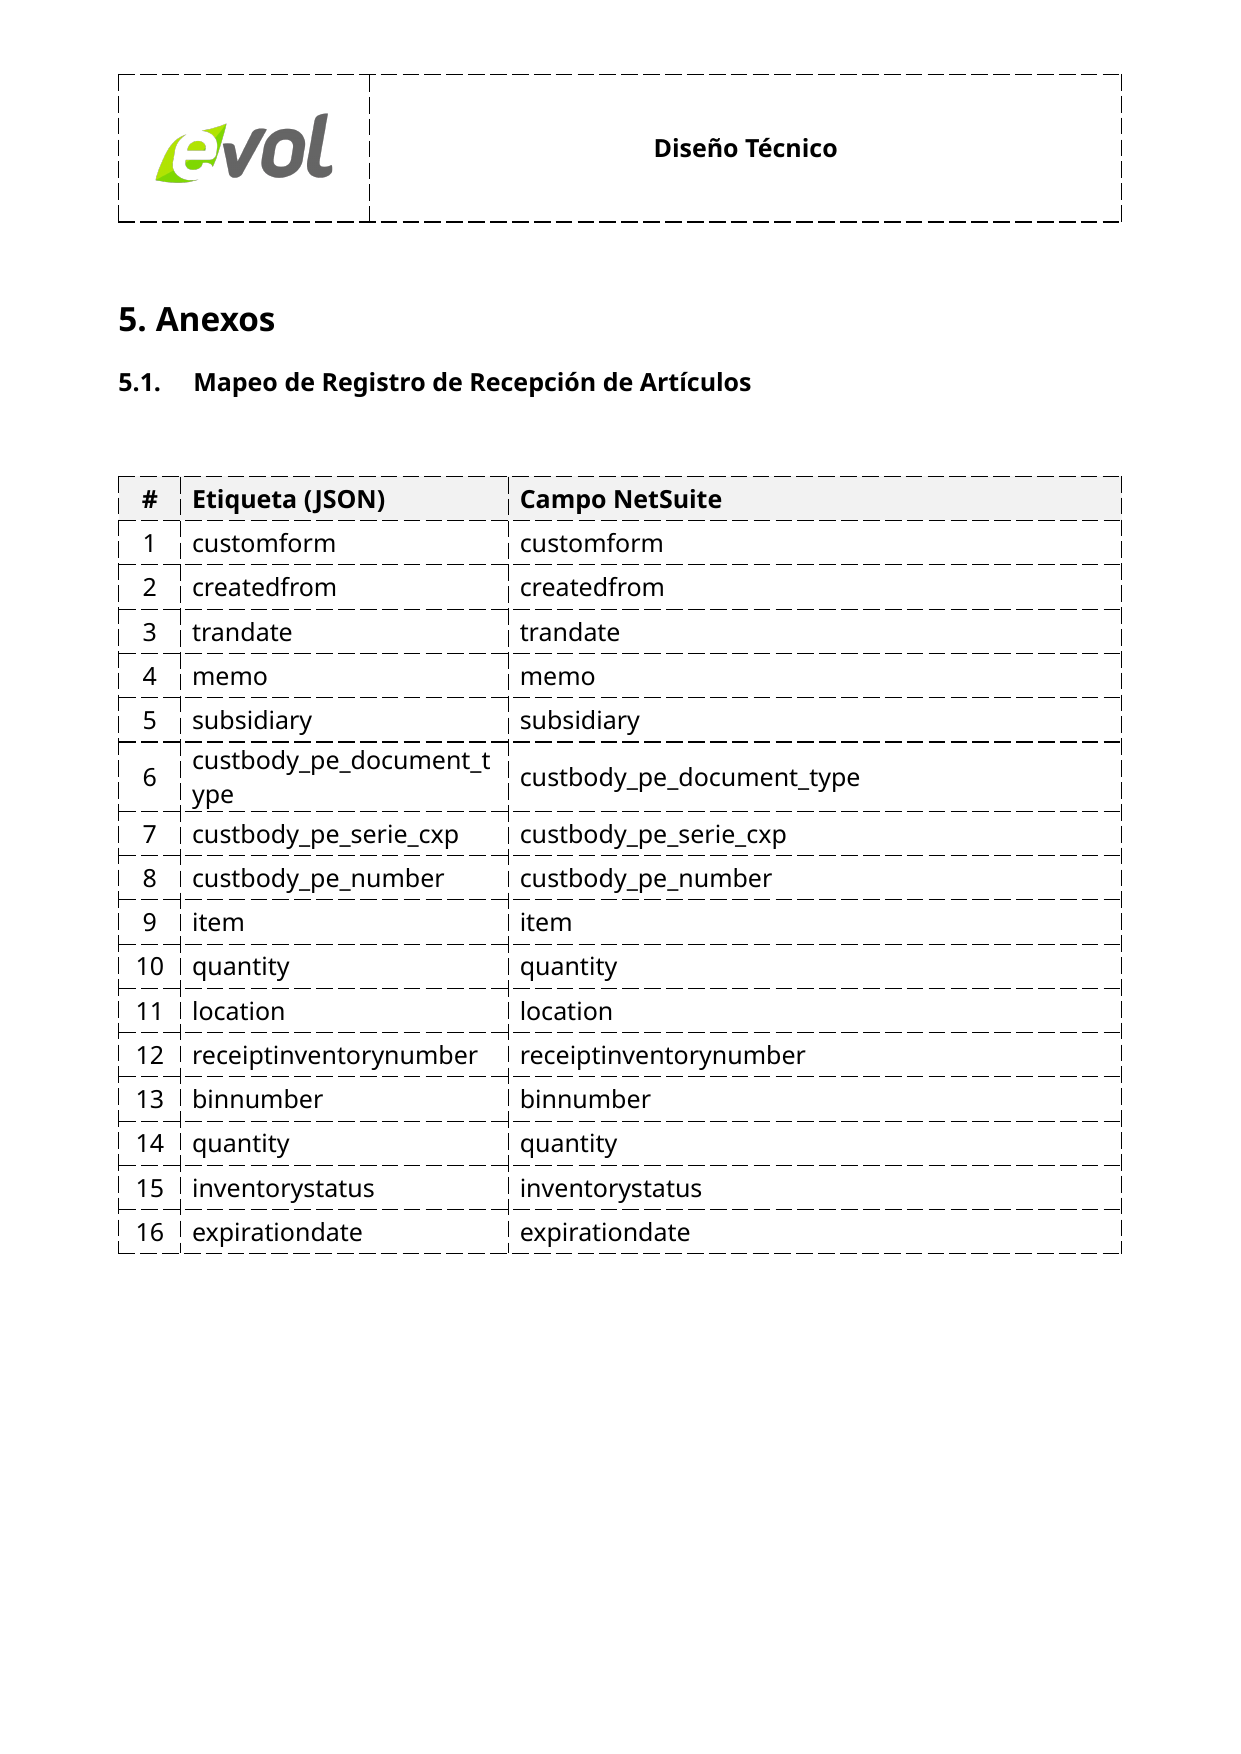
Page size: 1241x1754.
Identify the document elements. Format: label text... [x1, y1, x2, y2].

table_cell trandate [181, 609, 508, 653]
table_cell binnumber [181, 1076, 508, 1121]
table_cell 3 [119, 609, 181, 653]
subtitle Anexos [118, 295, 1122, 341]
table_cell receiptinventorynumber [181, 1032, 508, 1076]
table_cell expirationdate [508, 1209, 1122, 1253]
table_cell inventorystatus [181, 1165, 508, 1209]
table_cell custbody_pe_document_type [508, 741, 1122, 811]
table_cell subsidiary [508, 697, 1122, 741]
table_cell subsidiary [181, 697, 508, 741]
table_cell quantity [181, 944, 508, 988]
table_cell custbody_pe_number [508, 855, 1122, 899]
table_cell 5 [119, 697, 181, 741]
picture [155, 113, 333, 183]
table_cell 2 [119, 564, 181, 609]
table_cell 10 [119, 944, 181, 988]
table_cell 15 [119, 1165, 181, 1209]
table_cell quantity [508, 1121, 1122, 1165]
table_cell item [181, 899, 508, 943]
table_cell trandate [508, 609, 1122, 653]
table_header Campo NetSuite [508, 476, 1122, 520]
table_cell customform [508, 520, 1122, 564]
table_cell 4 [119, 653, 181, 697]
table_cell customform [181, 520, 508, 564]
table_cell custbody_pe_serie_cxp [508, 811, 1122, 855]
table_header # [119, 476, 181, 520]
subtitle Mapeo de Registro de Recepción de Artículos [118, 364, 1122, 398]
table_cell createdfrom [508, 564, 1122, 609]
table_cell 6 [119, 741, 181, 811]
table_cell 12 [119, 1032, 181, 1076]
table_cell 9 [119, 899, 181, 943]
table_cell inventorystatus [508, 1165, 1122, 1209]
table_cell memo [181, 653, 508, 697]
table_cell receiptinventorynumber [508, 1032, 1122, 1076]
table_cell createdfrom [181, 564, 508, 609]
table_cell item [508, 899, 1122, 943]
table_cell 14 [119, 1121, 181, 1165]
table_header Etiqueta (JSON) [181, 476, 508, 520]
table_cell memo [508, 653, 1122, 697]
table_cell quantity [508, 944, 1122, 988]
table_cell location [508, 988, 1122, 1032]
table_cell 7 [119, 811, 181, 855]
table_cell custbody_pe_number [181, 855, 508, 899]
table_cell 8 [119, 855, 181, 899]
table_cell custbody_pe_document_type [181, 741, 508, 811]
table_cell expirationdate [181, 1209, 508, 1253]
table_cell location [181, 988, 508, 1032]
table_cell 1 [119, 520, 181, 564]
table_cell quantity [181, 1121, 508, 1165]
table_cell 11 [119, 988, 181, 1032]
table_cell 16 [119, 1209, 181, 1253]
table_cell binnumber [508, 1076, 1122, 1121]
table_cell custbody_pe_serie_cxp [181, 811, 508, 855]
table_cell 13 [119, 1076, 181, 1121]
